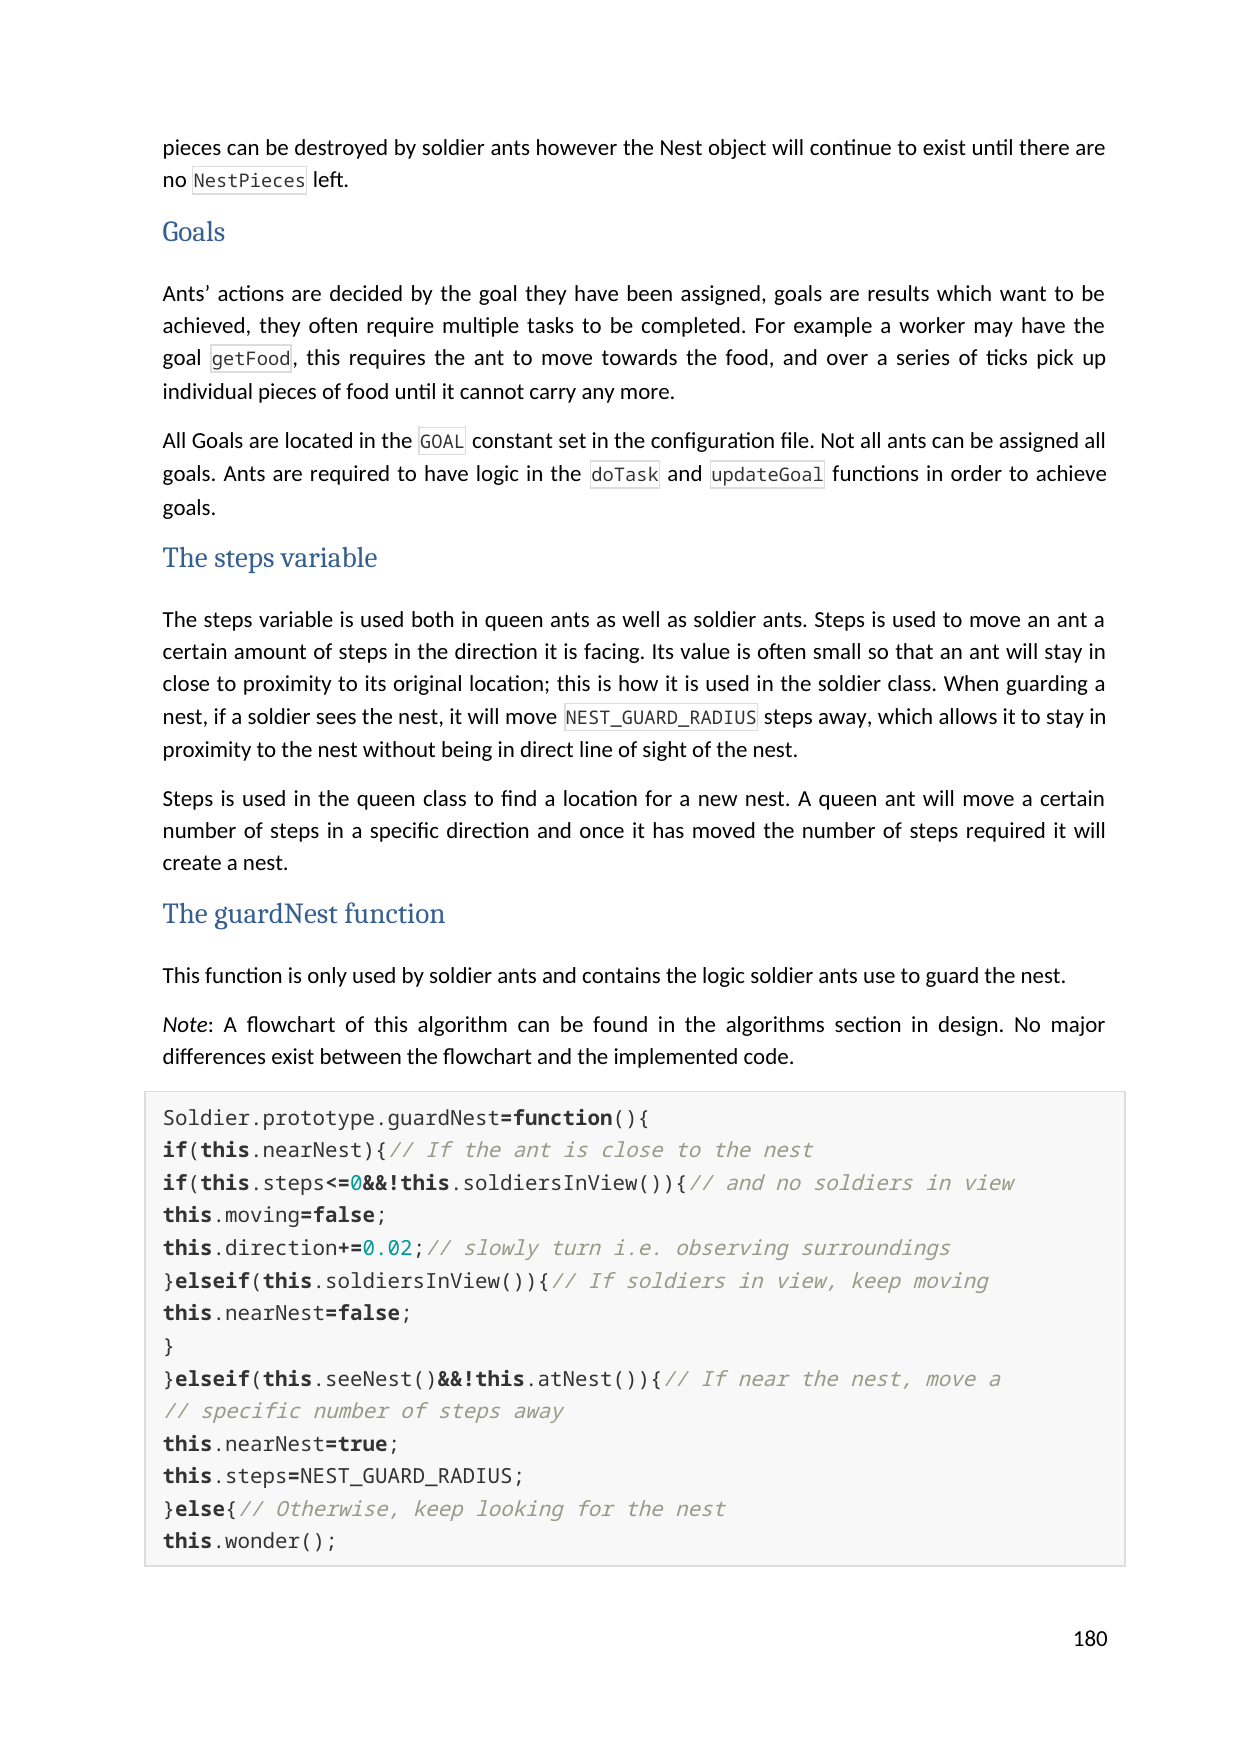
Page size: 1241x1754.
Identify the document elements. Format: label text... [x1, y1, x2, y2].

text this.nearNest=false; [146, 1286, 1124, 1319]
text if(this.steps<=0&&!this.soldiersInView()){// and no soldiers in view [146, 1156, 1124, 1189]
text This function is only used by soldier ants and contains the logic soldier ants use to guard the nest. [162, 961, 1107, 989]
text this.nearNest=true; [146, 1417, 1124, 1449]
text this.moving=false; [146, 1189, 1124, 1221]
text The steps variable is used both in queen ants as well as soldier ants. Steps is used to move an ant a certain amount of steps in the direction it is facing. Its value is often small so that an ant will stay in close to proximity to its original location; this is how it is used in the soldier class. When guarding a nest, if a soldier sees the nest, it will move NEST_GUARD_RADIUS steps away, which allows it to stay in proximity to the nest without being in direct line of sight of the nest. [162, 605, 1107, 763]
subtitle Goals [162, 216, 1107, 249]
text Note: A flowchart of this algorithm can be found in the algorithms section in design. No major differences exist between the flowchart and the implemented code. [162, 1010, 1107, 1070]
text All Goals are located in the GOAL constant set in the configuration file. Not all ants can be assigned all goals. Ants are required to have logic in the doTask and updateGoal functions in order to achieve goals. [162, 426, 1107, 521]
text // specific number of steps away [146, 1384, 1124, 1417]
text Soldier.prototype.guardNest=function(){ [146, 1092, 1124, 1123]
text this.direction+=0.02;// slowly turn i.e. observing surroundings [146, 1221, 1124, 1254]
subtitle The steps variable [162, 542, 1107, 575]
text }elseif(this.soldiersInView()){// If soldiers in view, keep moving [146, 1254, 1124, 1286]
text if(this.nearNest){// If the ant is close to the nest [146, 1123, 1124, 1156]
text }elseif(this.seeNest()&&!this.atNest()){// If near the nest, move a [146, 1352, 1124, 1384]
text Steps is used in the queen class to find a location for a new nest. A queen ant will move a certain number of steps in a specific direction and once it has moved the number of steps required it will create a nest. [162, 784, 1107, 877]
text this.steps=NEST_GUARD_RADIUS; [146, 1449, 1124, 1482]
text }else{// Otherwise, keep looking for the nest [146, 1482, 1124, 1515]
text } [146, 1319, 1124, 1352]
text Ants’ actions are decided by the goal they have been assigned, goals are results which want to be achieved, they often require multiple tasks to be completed. For example a worker may have the goal getFood, this requires the ant to move towards the food, and over a series of ticks pick up individual pieces of food until it cannot carry any more. [162, 279, 1107, 405]
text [162, 133, 1107, 194]
text this.wonder(); [146, 1515, 1124, 1565]
subtitle The guardNest function [162, 897, 1107, 931]
